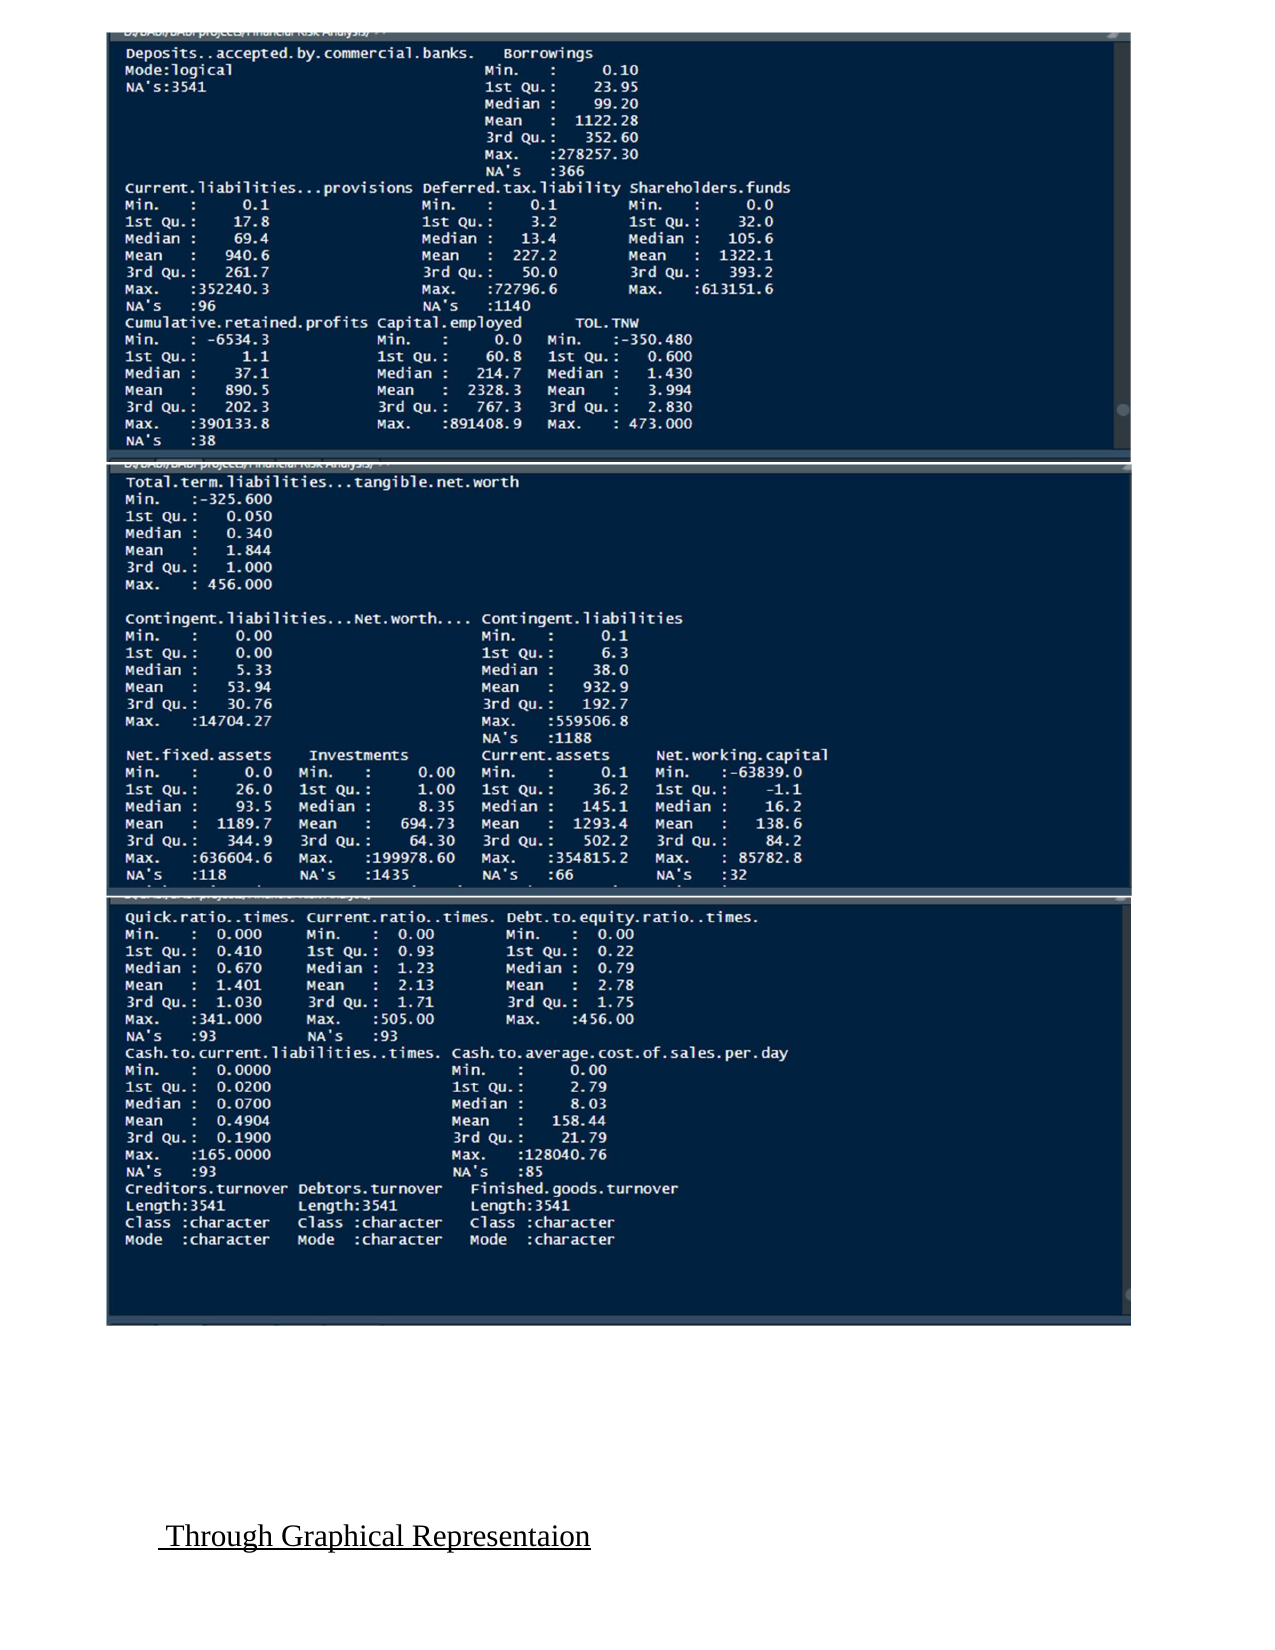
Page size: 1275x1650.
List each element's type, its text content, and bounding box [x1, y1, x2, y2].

picture [106, 897, 1131, 1326]
picture [106, 32, 1131, 462]
subtitle  Through Graphical Representaion [133, 1517, 1196, 1553]
picture [106, 464, 1132, 896]
